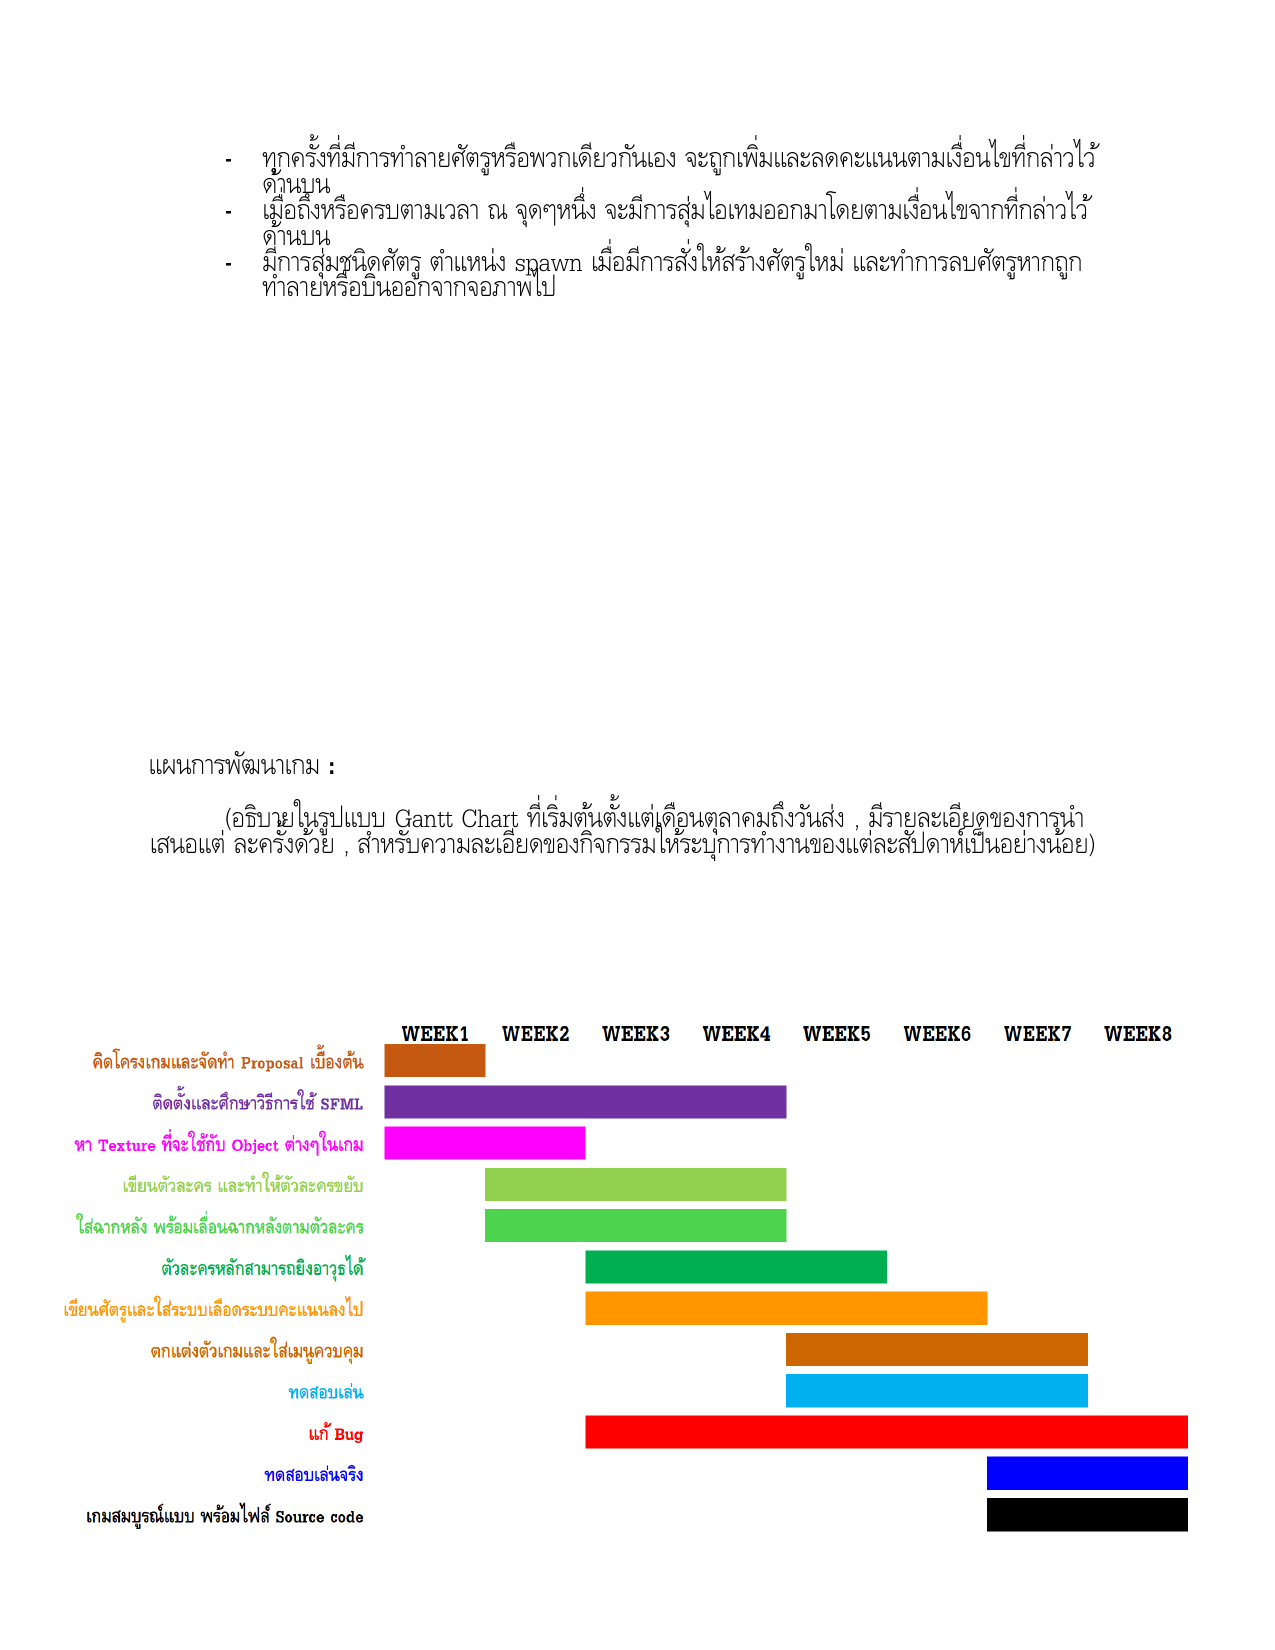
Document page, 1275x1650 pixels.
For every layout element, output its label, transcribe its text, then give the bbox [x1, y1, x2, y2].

list มีการสุ่มชนิดศัตรู ตำแหน่ง spawn เมื่อมีการสั่งให้สร้างศัตรูใหม่ และทำการลบศัตรูหากถูกทำลายหรือบินออกจากจอภาพไป [225, 253, 1122, 302]
picture [35, 996, 1232, 1559]
list เมื่อถึงหรือครบตามเวลา ณ จุดๆหนึ่ง จะมีการสุ่มไอเทมออกมาโดยตามเงื่อนไขจากที่กล่าวไว้ด้านบน [225, 202, 1122, 250]
text (อธิบายในรูปแบบ Gantt Chart ที่เริ่มต้นตั้งแต่เดือนตุลาคมถึงวันส่ง , มีรายละเอียดของการนำเสนอแต่ ละครั้งด้วย , สำหรับความละเอียดของกิจกรรมให้ระบุการทำงานของแต่ละสัปดาห์เป็นอย่างน้อย) [150, 809, 1122, 858]
list ทุกครั้งที่มีการทำลายศัตรูหรือพวกเดียวกันเอง จะถูกเพิ่มและลดคะแนนตามเงื่อนไขที่กล่าวไว้ด้านบน [225, 150, 1122, 198]
text แผนการพัฒนาเกม : [148, 756, 1122, 779]
